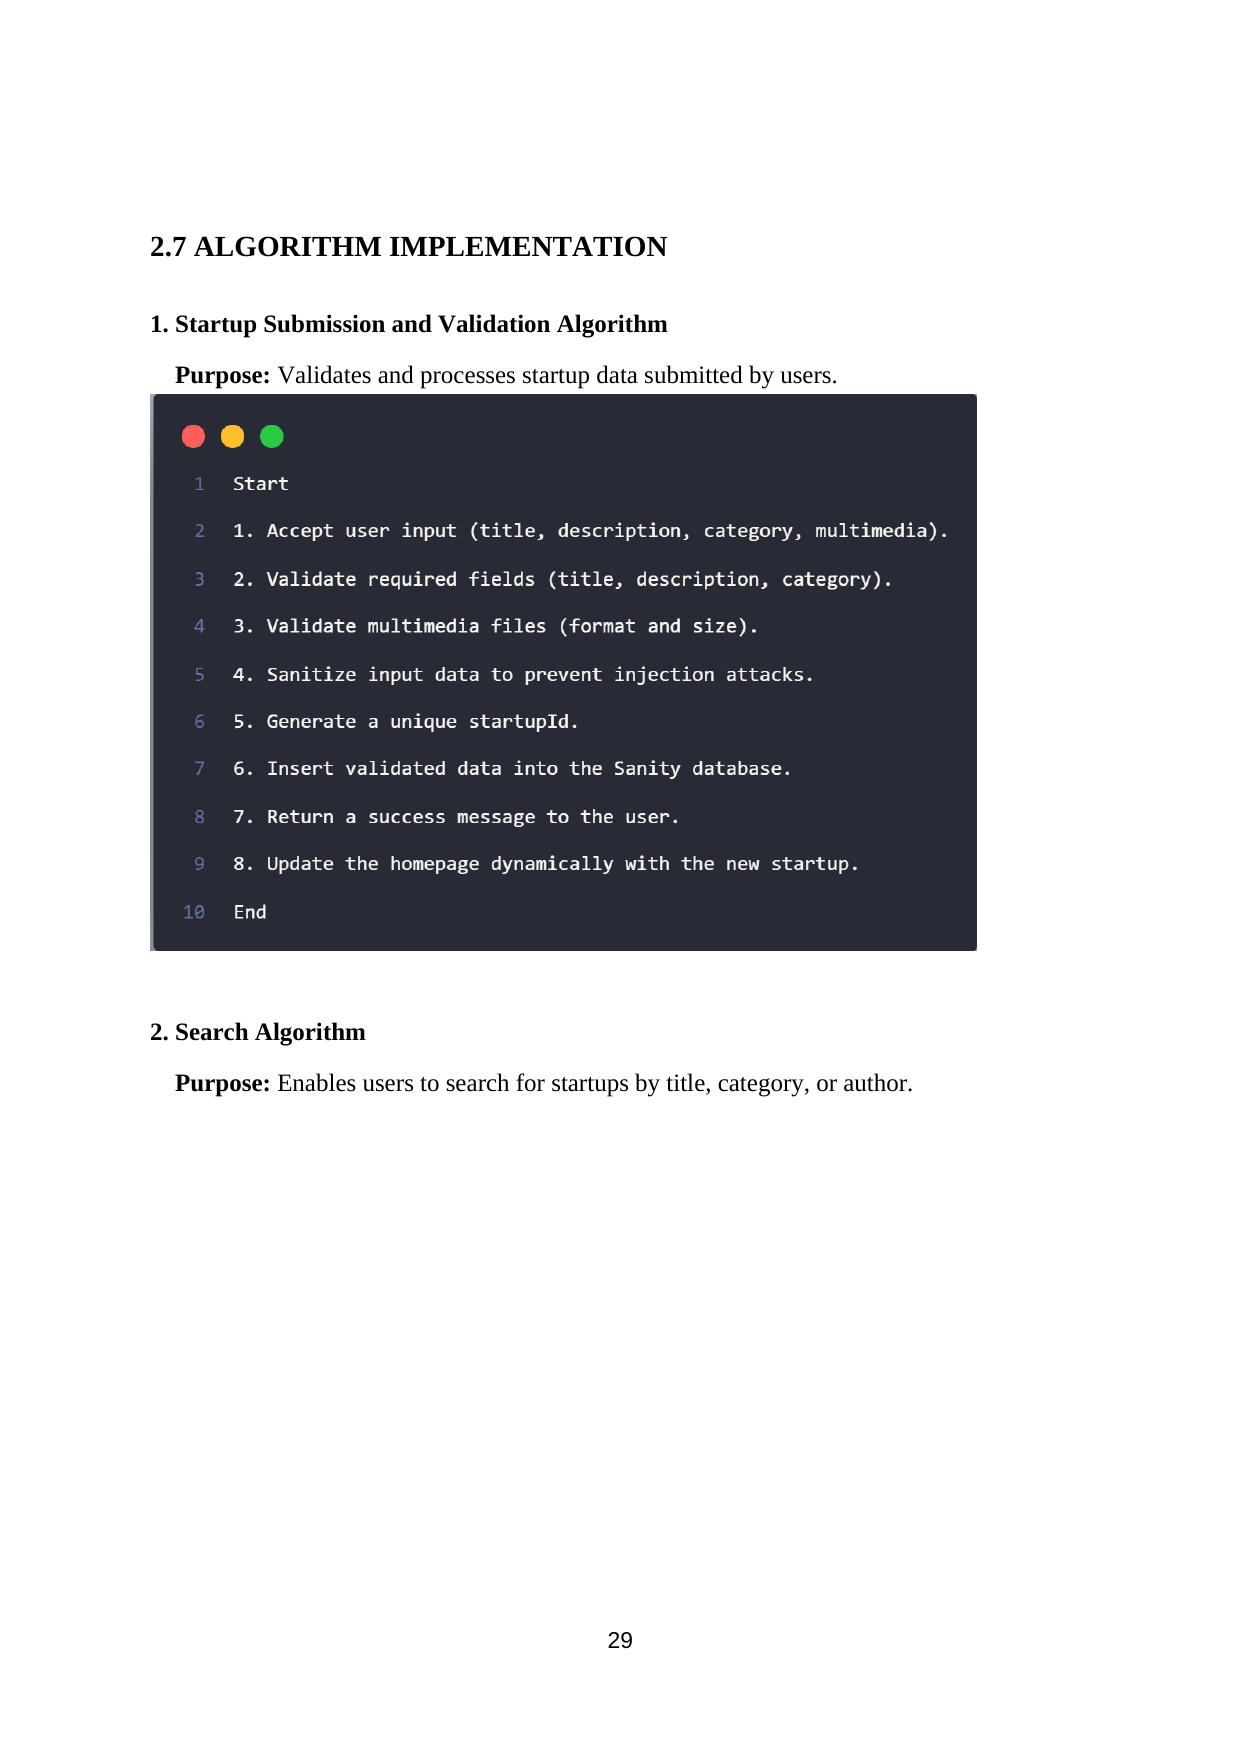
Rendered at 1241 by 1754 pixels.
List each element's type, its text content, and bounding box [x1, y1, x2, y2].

text Purpose: Validates and processes startup data submitted by users. [150, 360, 1090, 389]
subtitle 2.7 ALGORITHM IMPLEMENTATION [150, 229, 1090, 263]
text Purpose: Enables users to search for startups by title, category, or author. [150, 1068, 1090, 1097]
subtitle 2. Search Algorithm [150, 1017, 1090, 1046]
subtitle 1. Startup Submission and Validation Algorithm [150, 309, 1090, 338]
picture [150, 394, 977, 951]
